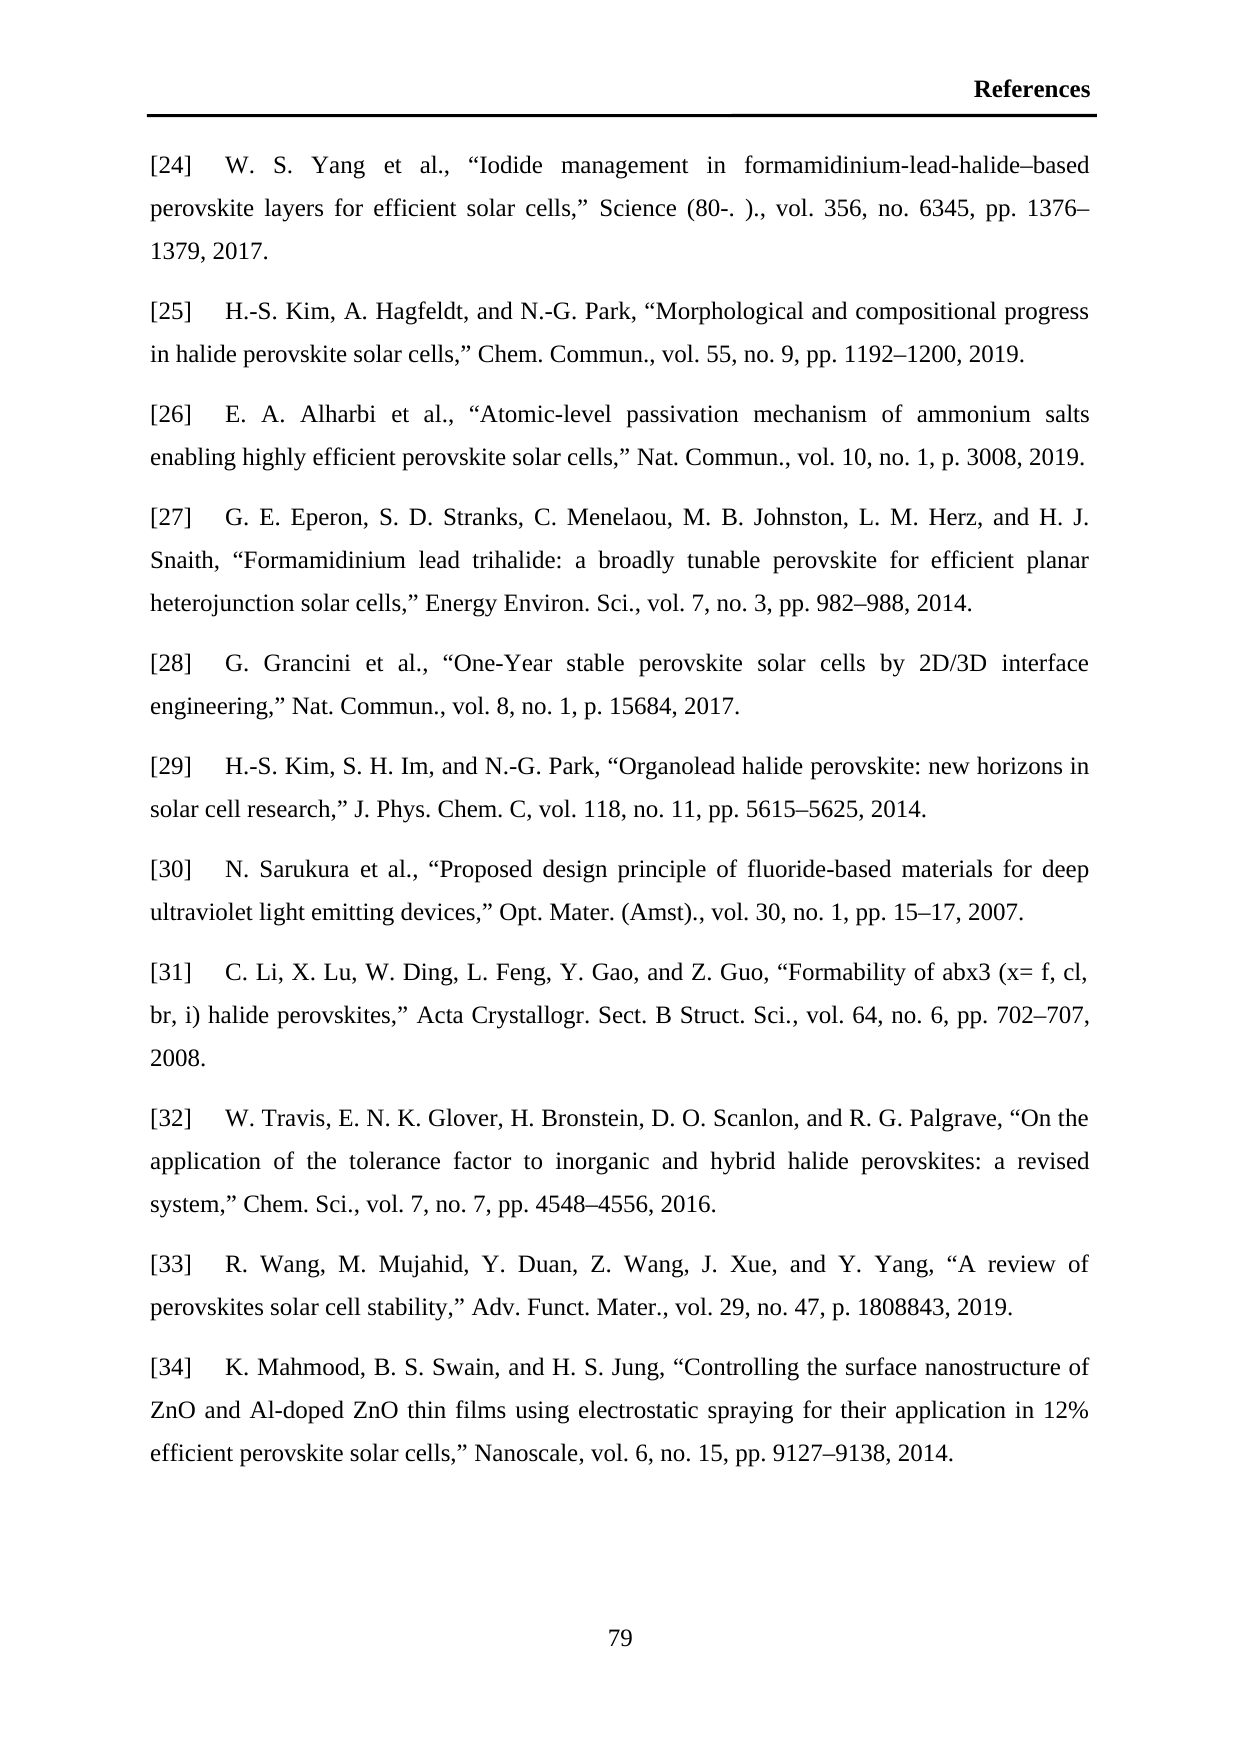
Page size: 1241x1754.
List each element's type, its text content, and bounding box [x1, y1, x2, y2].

text [30] N. Sarukura et al., “Proposed design principle of fluoride-based materials for deep ultraviolet light emitting devices,” Opt. Mater. (Amst)., vol. 30, no. 1, pp. 15–17, 2007. [150, 854, 1090, 926]
text [29] H.-S. Kim, S. H. Im, and N.-G. Park, “Organolead halide perovskite: new horizons in solar cell research,” J. Phys. Chem. C, vol. 118, no. 11, pp. 5615–5625, 2014. [150, 751, 1090, 823]
text [25] H.-S. Kim, A. Hagfeldt, and N.-G. Park, “Morphological and compositional progress in halide perovskite solar cells,” Chem. Commun., vol. 55, no. 9, pp. 1192–1200, 2019. [150, 296, 1090, 368]
text [27] G. E. Eperon, S. D. Stranks, C. Menelaou, M. B. Johnston, L. M. Herz, and H. J. Snaith, “Formamidinium lead trihalide: a broadly tunable perovskite for efficient planar heterojunction solar cells,” Energy Environ. Sci., vol. 7, no. 3, pp. 982–988, 2014. [150, 502, 1090, 617]
text [28] G. Grancini et al., “One-Year stable perovskite solar cells by 2D/3D interface engineering,” Nat. Commun., vol. 8, no. 1, p. 15684, 2017. [150, 648, 1090, 720]
text [34] K. Mahmood, B. S. Swain, and H. S. Jung, “Controlling the surface nanostructure of ZnO and Al-doped ZnO thin films using electrostatic spraying for their application in 12% efficient perovskite solar cells,” Nanoscale, vol. 6, no. 15, pp. 9127–9138, 2014. [150, 1352, 1090, 1467]
text [26] E. A. Alharbi et al., “Atomic-level passivation mechanism of ammonium salts enabling highly efficient perovskite solar cells,” Nat. Commun., vol. 10, no. 1, p. 3008, 2019. [150, 399, 1090, 471]
text [33] R. Wang, M. Mujahid, Y. Duan, Z. Wang, J. Xue, and Y. Yang, “A review of perovskites solar cell stability,” Adv. Funct. Mater., vol. 29, no. 47, p. 1808843, 2019. [150, 1249, 1090, 1321]
text [32] W. Travis, E. N. K. Glover, H. Bronstein, D. O. Scanlon, and R. G. Palgrave, “On the application of the tolerance factor to inorganic and hybrid halide perovskites: a revised system,” Chem. Sci., vol. 7, no. 7, pp. 4548–4556, 2016. [150, 1103, 1090, 1218]
text [24] W. S. Yang et al., “Iodide management in formamidinium-lead-halide–based perovskite layers for efficient solar cells,” Science (80-. )., vol. 356, no. 6345, pp. 1376–1379, 2017. [150, 150, 1090, 265]
text [31] C. Li, X. Lu, W. Ding, L. Feng, Y. Gao, and Z. Guo, “Formability of abx3 (x= f, cl, br, i) halide perovskites,” Acta Crystallogr. Sect. B Struct. Sci., vol. 64, no. 6, pp. 702–707, 2008. [150, 957, 1090, 1072]
